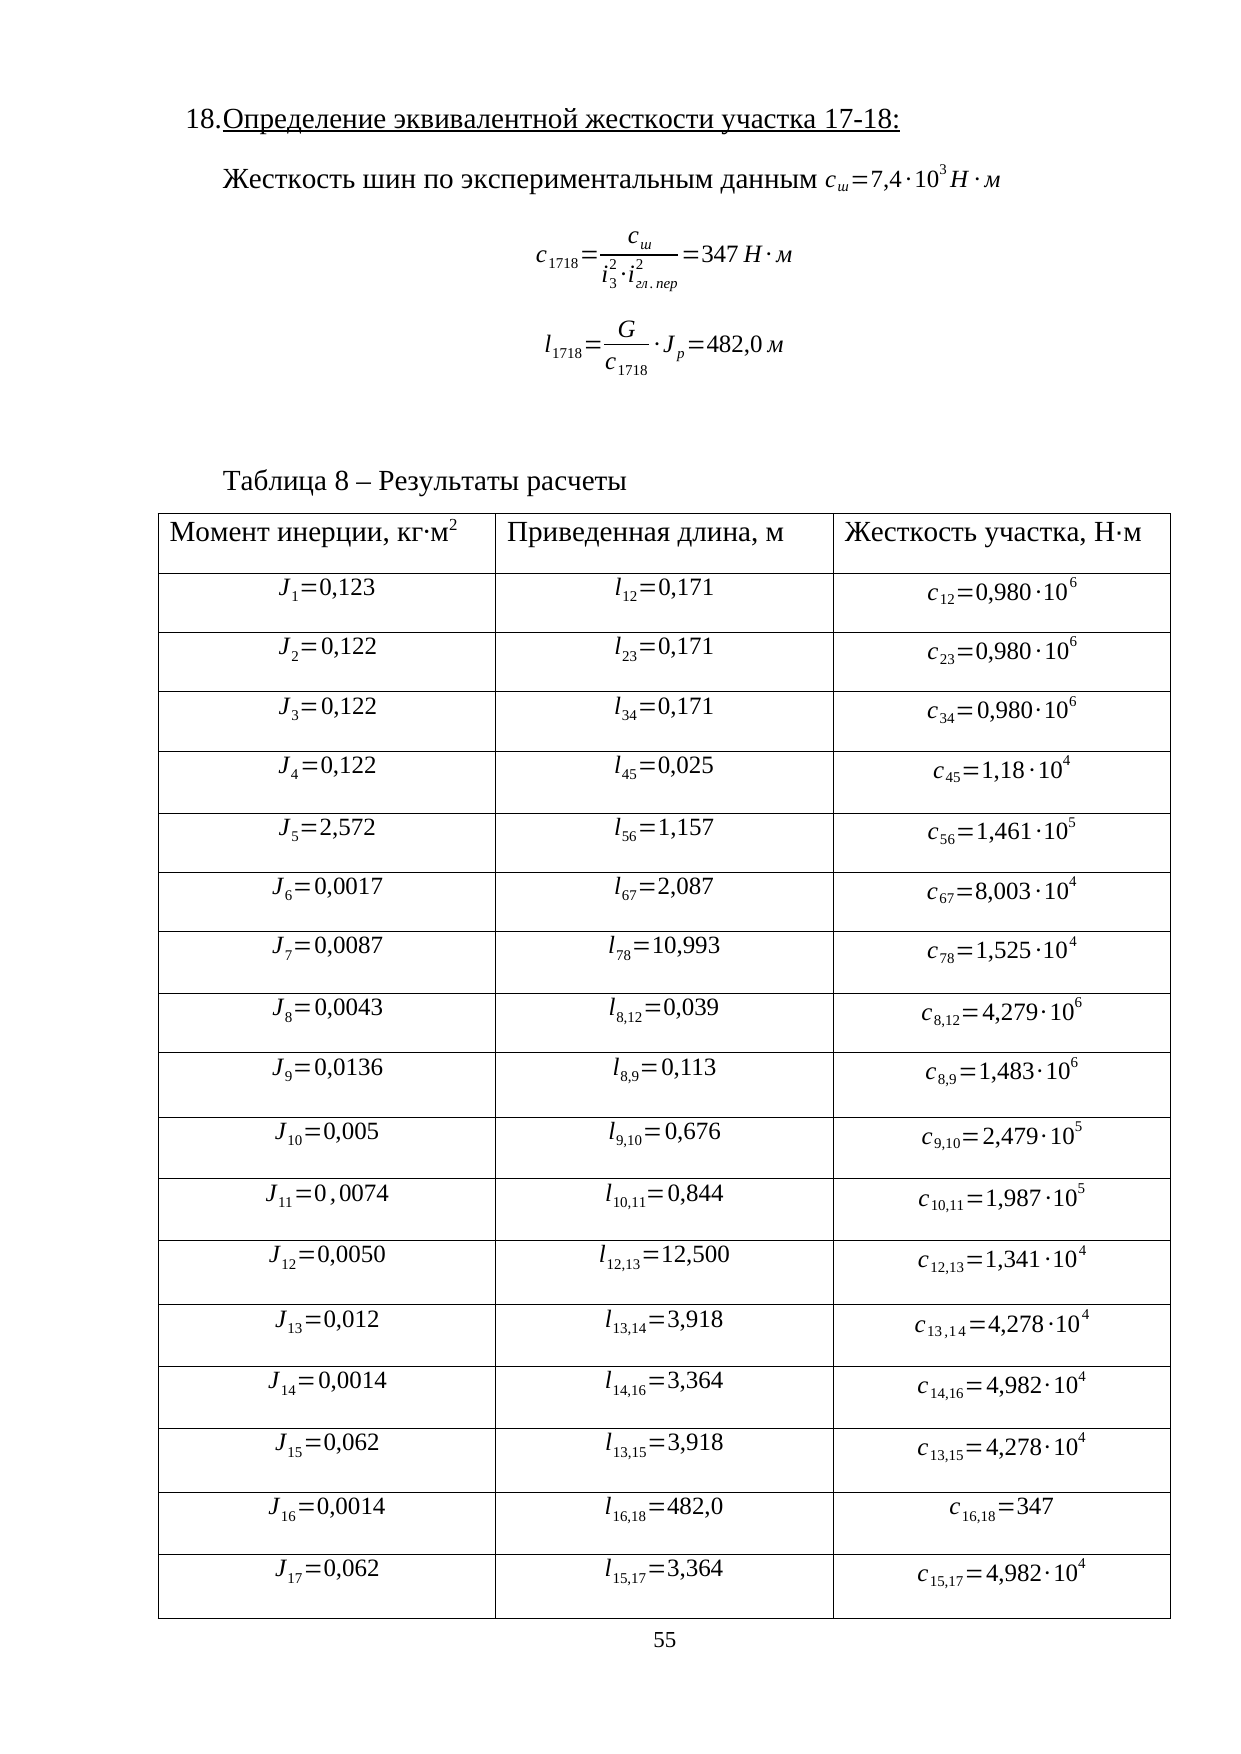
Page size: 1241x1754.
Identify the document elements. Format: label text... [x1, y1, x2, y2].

table_cell [496, 1179, 833, 1240]
table_cell [496, 1118, 833, 1178]
table_cell [496, 692, 833, 751]
table_cell [834, 1053, 1170, 1117]
table_cell [159, 752, 495, 812]
table_cell [834, 1179, 1170, 1240]
table_cell [834, 1241, 1170, 1304]
table_cell [159, 1493, 495, 1554]
table_cell [159, 1429, 495, 1492]
table_cell [834, 1118, 1170, 1178]
table_header Приведенная длина, м [496, 514, 833, 572]
table_cell [159, 994, 495, 1052]
table_cell [159, 873, 495, 931]
table_cell [159, 932, 495, 993]
table_cell [496, 814, 833, 872]
table_cell [496, 1241, 833, 1304]
list Определение эквивалентной жесткости участка 17-18: [185, 101, 1181, 135]
table_cell [834, 1367, 1170, 1428]
text Таблица 8 – Результаты расчеты [148, 463, 1181, 496]
table_cell [159, 1053, 495, 1117]
table_cell [834, 692, 1170, 751]
table_cell [496, 1493, 833, 1554]
table_cell [496, 752, 833, 812]
table_cell [159, 814, 495, 872]
table_cell [496, 574, 833, 632]
table_cell [159, 633, 495, 691]
table_cell [834, 574, 1170, 632]
table_cell [159, 1118, 495, 1178]
table_cell [834, 752, 1170, 812]
table_cell [834, 814, 1170, 872]
table_cell [834, 932, 1170, 993]
table_cell [159, 1555, 495, 1618]
table_cell [496, 994, 833, 1052]
text Жесткость шин по экспериментальным данным [148, 161, 1181, 196]
table_cell [159, 574, 495, 632]
table_cell [496, 873, 833, 931]
table_cell [496, 1053, 833, 1117]
table_cell [496, 1367, 833, 1428]
table_cell [834, 633, 1170, 691]
table_cell [834, 1429, 1170, 1492]
table_cell [159, 1367, 495, 1428]
table_cell [834, 873, 1170, 931]
table_cell [496, 633, 833, 691]
table_cell [159, 1241, 495, 1304]
table_cell [496, 1305, 833, 1366]
table_cell [496, 932, 833, 993]
table_cell [159, 1179, 495, 1240]
table_cell [496, 1555, 833, 1618]
table_cell [834, 1493, 1170, 1554]
table_header Жесткость участка, Н∙м [834, 514, 1170, 572]
table_cell [159, 1305, 495, 1366]
table_cell [496, 1429, 833, 1492]
table_header Момент инерции, кг∙м2 [159, 514, 495, 572]
table_cell [834, 994, 1170, 1052]
table_cell [834, 1555, 1170, 1618]
table_cell [834, 1305, 1170, 1366]
table_cell [159, 692, 495, 751]
